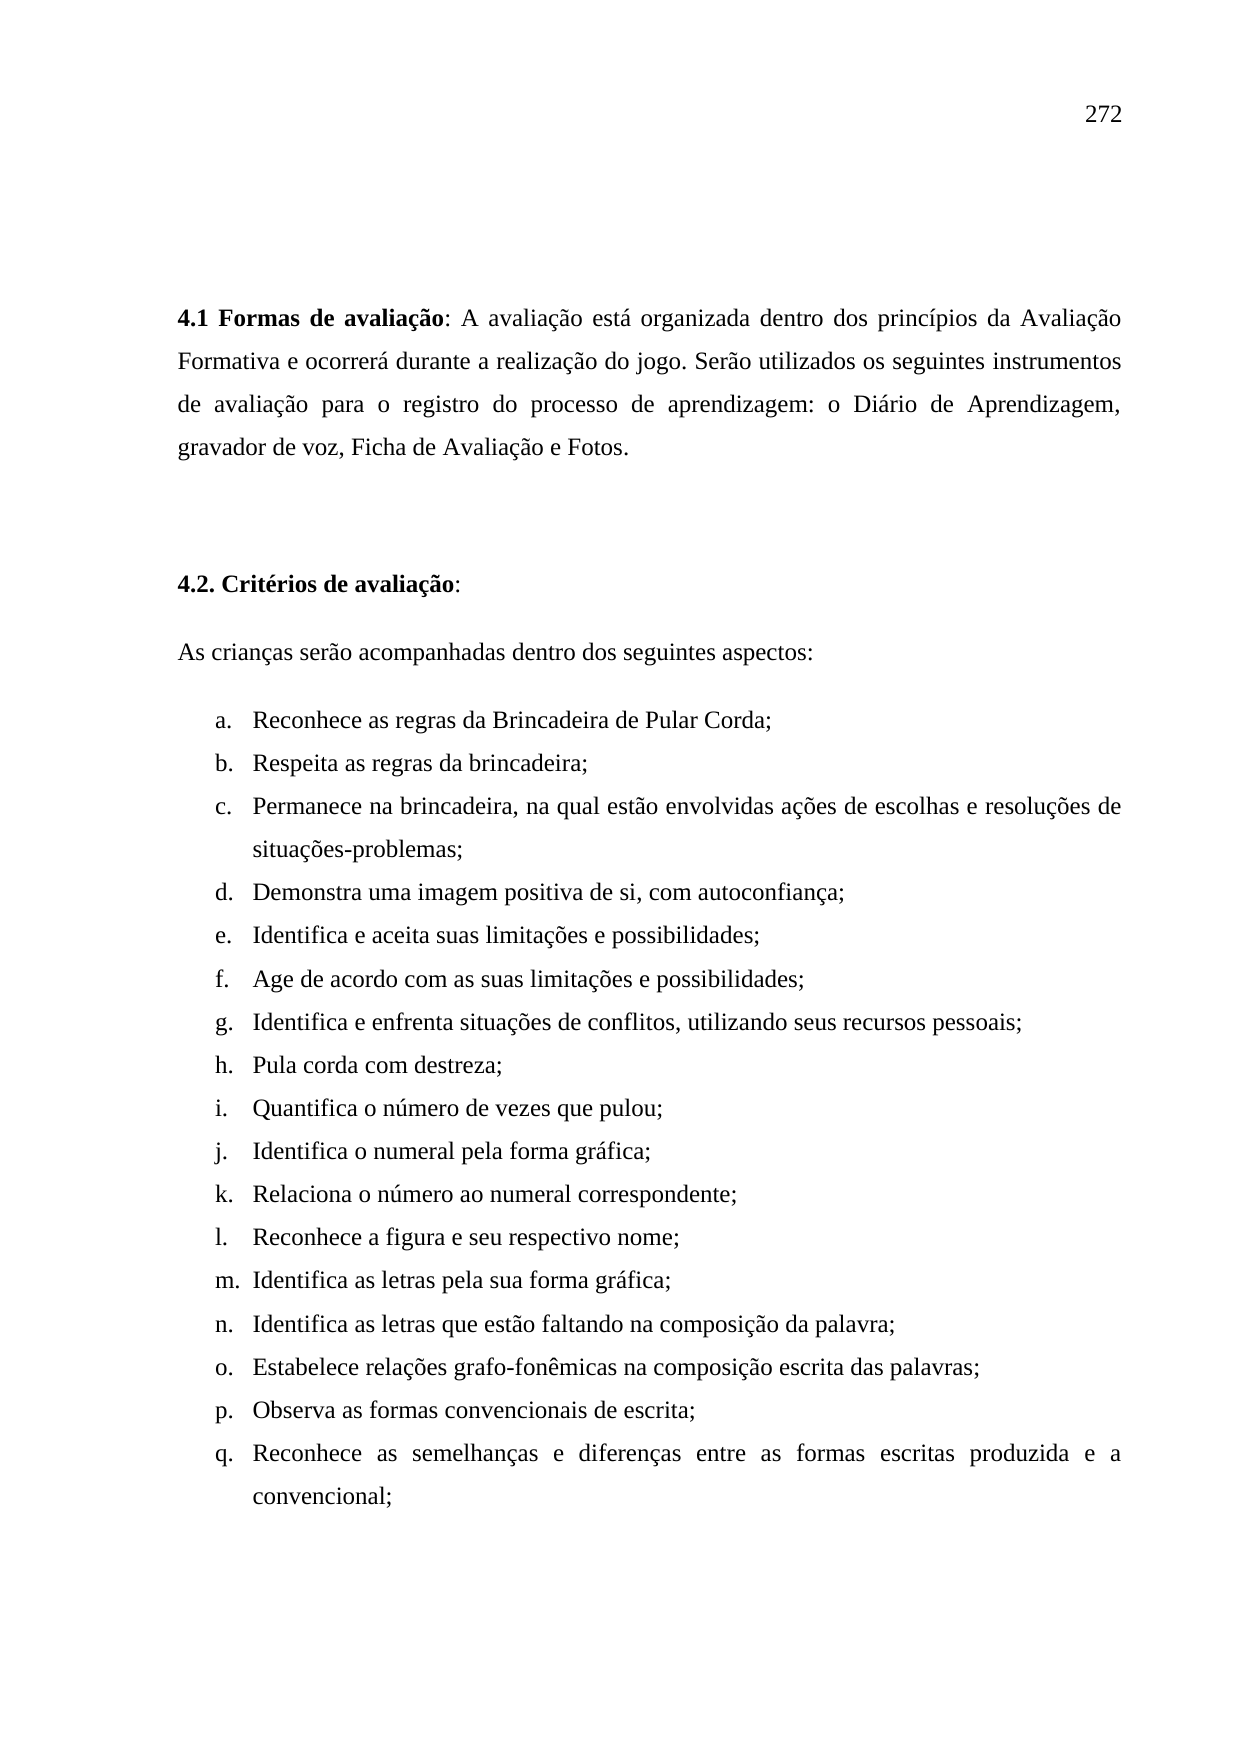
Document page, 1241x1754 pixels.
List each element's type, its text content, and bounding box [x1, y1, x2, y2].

list Reconhece a figura e seu respectivo nome; [215, 1222, 1122, 1251]
list Reconhece as semelhanças e diferenças entre as formas escritas produzida e a convencional; [215, 1438, 1122, 1510]
list Identifica e enfrenta situações de conflitos, utilizando seus recursos pessoais; [215, 1007, 1122, 1036]
list Respeita as regras da brincadeira; [215, 748, 1122, 777]
list Age de acordo com as suas limitações e possibilidades; [215, 964, 1122, 992]
list As crianças serão acompanhadas dentro dos seguintes aspectos: [177, 637, 1122, 666]
list Quantifica o número de vezes que pulou; [215, 1093, 1122, 1122]
list Identifica as letras que estão faltando na composição da palavra; [215, 1309, 1122, 1337]
list Observa as formas convencionais de escrita; [215, 1395, 1122, 1424]
list Reconhece as regras da Brincadeira de Pular Corda; [215, 705, 1122, 734]
list Identifica o numeral pela forma gráfica; [215, 1136, 1122, 1165]
list Demonstra uma imagem positiva de si, com autoconfiança; [215, 877, 1122, 906]
text 4.2. Critérios de avaliação: [177, 569, 1122, 597]
list Estabelece relações grafo-fonêmicas na composição escrita das palavras; [215, 1352, 1122, 1381]
list Pula corda com destreza; [215, 1050, 1122, 1079]
list Identifica e aceita suas limitações e possibilidades; [215, 921, 1122, 949]
list Permanece na brincadeira, na qual estão envolvidas ações de escolhas e resoluções de situações-problemas; [215, 791, 1122, 863]
text 4.1 Formas de avaliação: A avaliação está organizada dentro dos princípios da Avaliação Formativa e ocorrerá durante a realização do jogo. Serão utilizados os seguintes instrumentos de avaliação para o registro do processo de aprendizagem: o Diário de Aprendizagem, gravador de voz, Ficha de Avaliação e Fotos. [177, 303, 1122, 461]
list Identifica as letras pela sua forma gráfica; [215, 1266, 1122, 1294]
list Relaciona o número ao numeral correspondente; [215, 1179, 1122, 1208]
